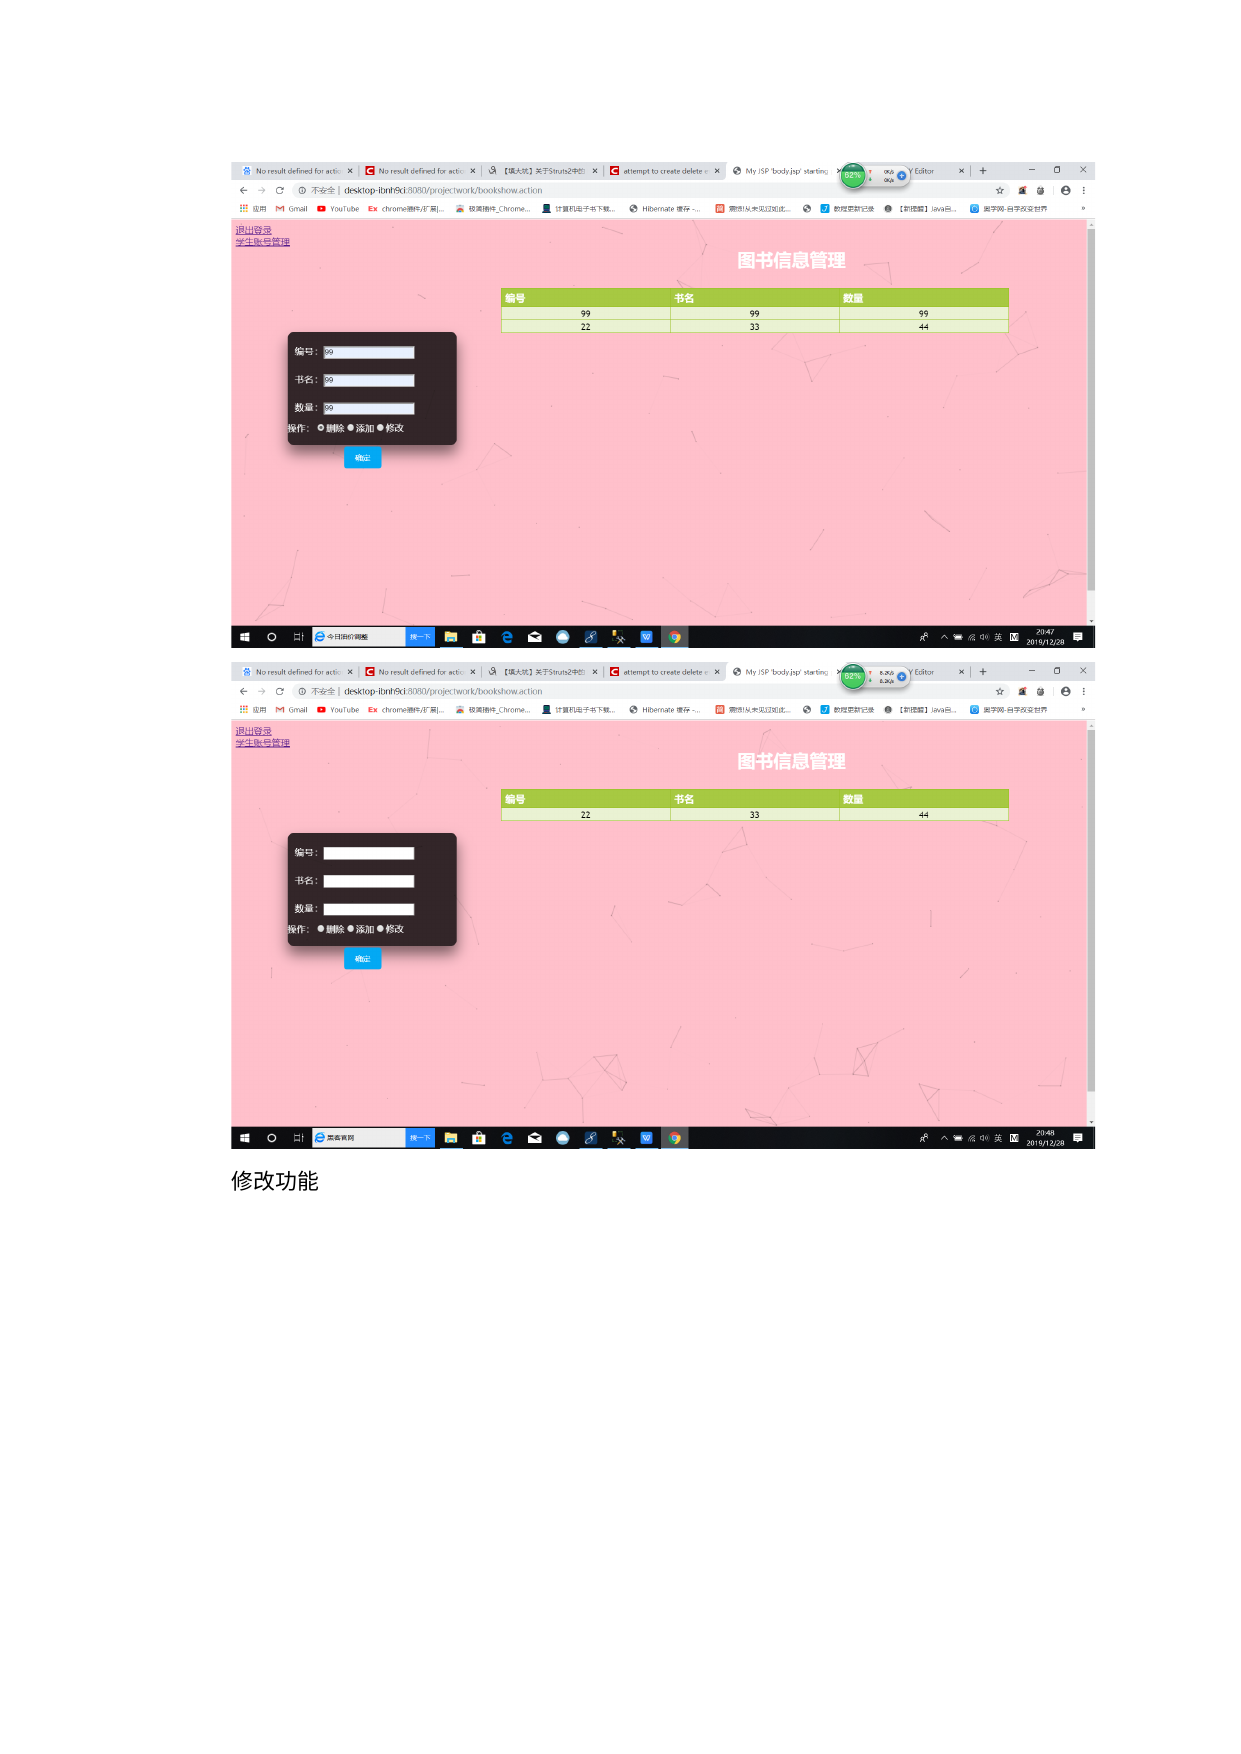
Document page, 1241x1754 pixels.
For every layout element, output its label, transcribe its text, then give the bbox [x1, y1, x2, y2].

text 修改功能 [187, 1164, 1053, 1196]
picture [231, 662, 1096, 1149]
picture [231, 162, 1096, 648]
